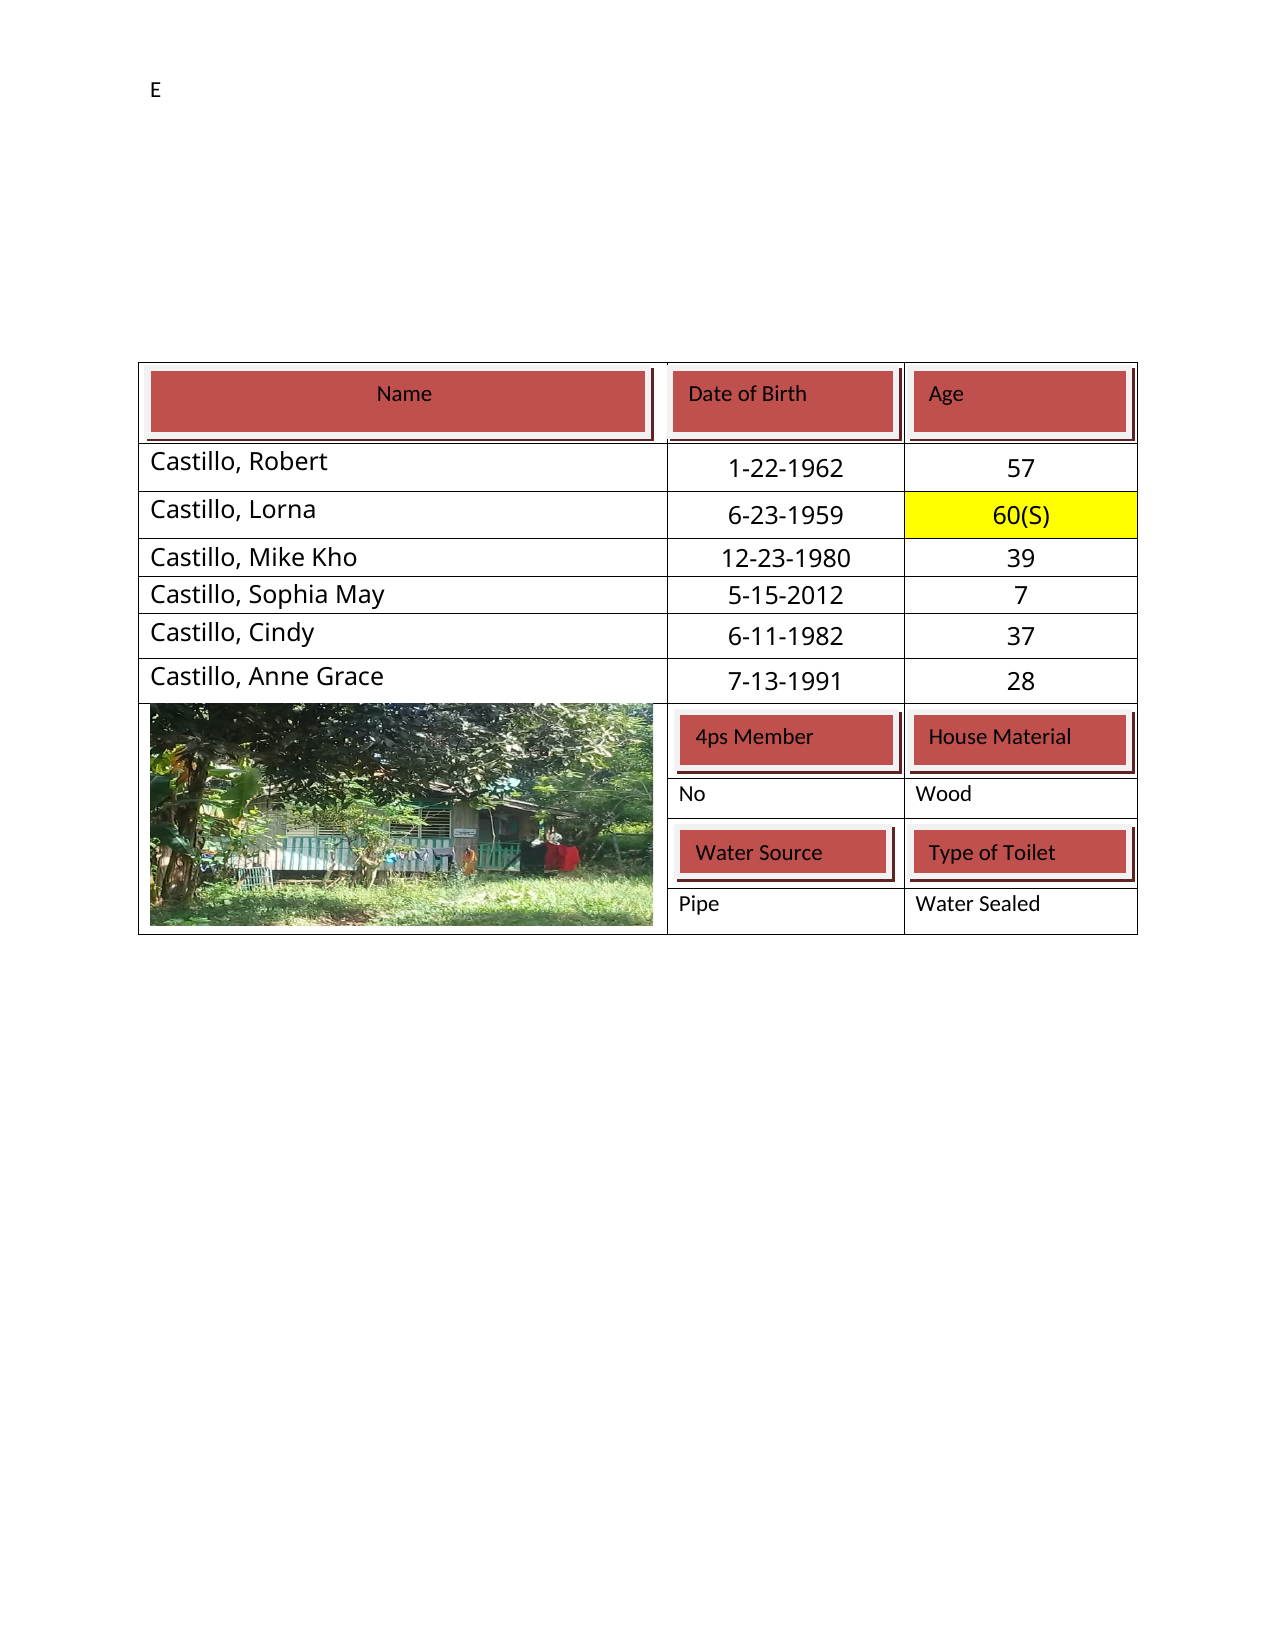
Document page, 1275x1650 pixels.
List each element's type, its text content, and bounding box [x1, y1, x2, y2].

table_cell 1-22-1962 [668, 444, 904, 491]
picture [150, 703, 654, 926]
table_cell [905, 704, 1137, 778]
table_cell 28 [905, 659, 1137, 703]
table_cell 57 [905, 444, 1137, 491]
table_cell Castillo, Lorna [139, 492, 667, 538]
table_cell Pipe [668, 889, 904, 934]
table_cell Castillo, Robert [139, 444, 667, 491]
table_header [139, 363, 667, 443]
table_cell Castillo, Cindy [139, 614, 667, 658]
table_cell [668, 819, 904, 888]
table_cell Castillo, Anne Grace [139, 659, 667, 703]
table_cell 6-11-1982 [668, 614, 904, 658]
table_cell [668, 704, 904, 778]
table_cell 7 [905, 577, 1137, 613]
table_cell Castillo, Mike Kho [139, 539, 667, 576]
table_header [668, 363, 904, 443]
table_cell Castillo, Sophia May [139, 577, 667, 613]
table_header [905, 363, 1137, 443]
table_cell 7-13-1991 [668, 659, 904, 703]
table_cell [139, 704, 667, 934]
table_cell No [668, 779, 904, 817]
table_cell 6-23-1959 [668, 492, 904, 538]
table_cell 12-23-1980 [668, 539, 904, 576]
table_cell Water Sealed [905, 889, 1137, 934]
table_cell 39 [905, 539, 1137, 576]
table_cell 37 [905, 614, 1137, 658]
table_cell 5-15-2012 [668, 577, 904, 613]
table_cell Wood [905, 779, 1137, 817]
table_cell [905, 819, 1137, 888]
table_cell 60(S) [905, 492, 1137, 538]
